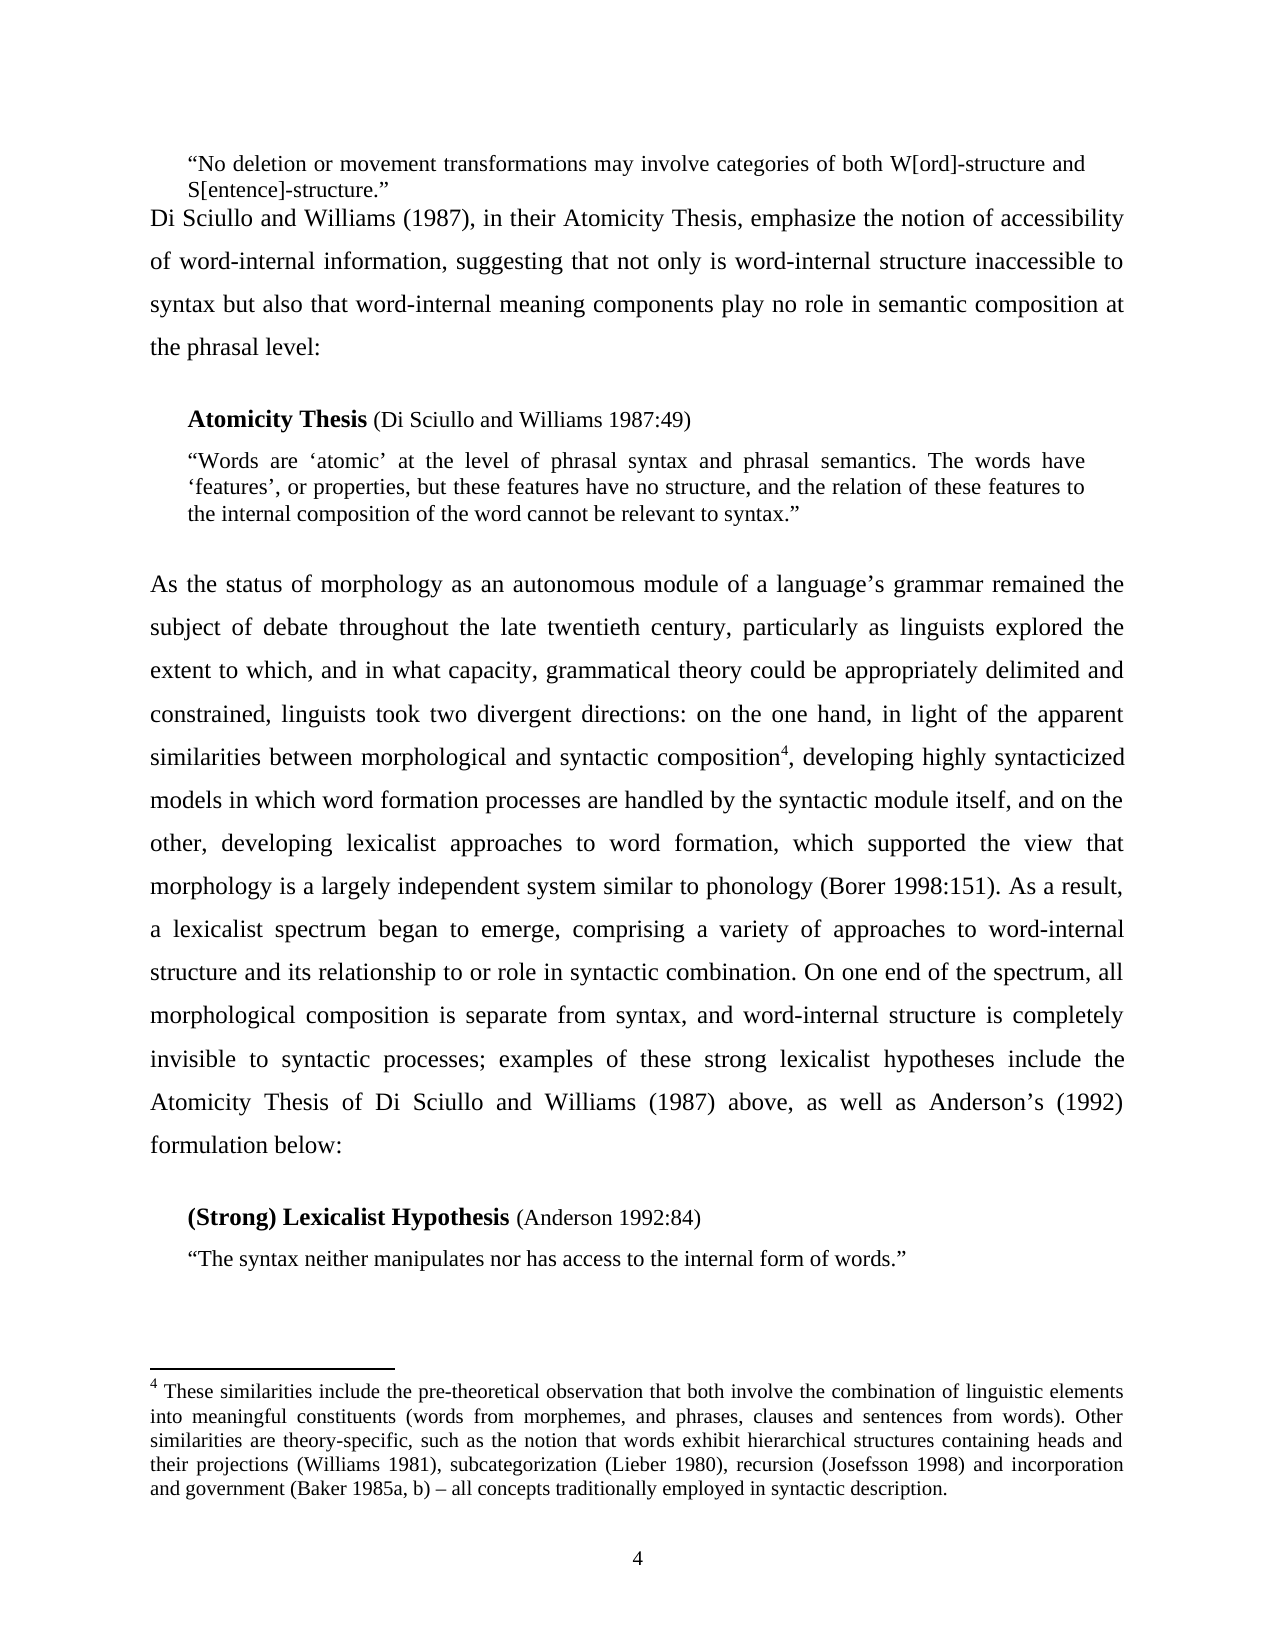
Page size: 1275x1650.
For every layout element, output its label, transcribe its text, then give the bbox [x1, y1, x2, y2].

text Atomicity Thesis (Di Sciullo and Williams 1987:49) [187, 404, 1087, 433]
text As the status of morphology as an autonomous module of a language’s grammar remained the subject of debate throughout the late twentieth century, particularly as linguists explored the extent to which, and in what capacity, grammatical theory could be appropriately delimited and constrained, linguists took two divergent directions: on the one hand, in light of the apparent similarities between morphological and syntactic composition, developing highly syntacticized models in which word formation processes are handled by the syntactic module itself, and on the other, developing lexicalist approaches to word formation, which supported the view that morphology is a largely independent system similar to phonology (Borer 1998:151). As a result, a lexicalist spectrum began to emerge, comprising a variety of approaches to word-internal structure and its relationship to or role in syntactic combination. On one end of the spectrum, all morphological composition is separate from syntax, and word-internal structure is completely invisible to syntactic processes; examples of these strong lexicalist hypotheses include the Atomicity Thesis of Di Sciullo and Williams (1987) above, as well as Anderson’s (1992) formulation below: [150, 569, 1125, 1159]
text “The syntax neither manipulates nor has access to the internal form of words.” [187, 1245, 1087, 1271]
text “Words are ‘atomic’ at the level of phrasal syntax and phrasal semantics. The words have ‘features’, or properties, but these features have no structure, and the relation of these features to the internal composition of the word cannot be relevant to syntax.” [187, 447, 1087, 526]
text “No deletion or movement transformations may involve categories of both W[ord]-structure and S[entence]-structure.” [187, 150, 1087, 203]
text (Strong) Lexicalist Hypothesis (Anderson 1992:84) [187, 1202, 1087, 1231]
text Di Sciullo and Williams (1987), in their Atomicity Thesis, emphasize the notion of accessibility of word-internal information, suggesting that not only is word-internal structure inaccessible to syntax but also that word-internal meaning components play no role in semantic composition at the phrasal level: [150, 203, 1125, 361]
